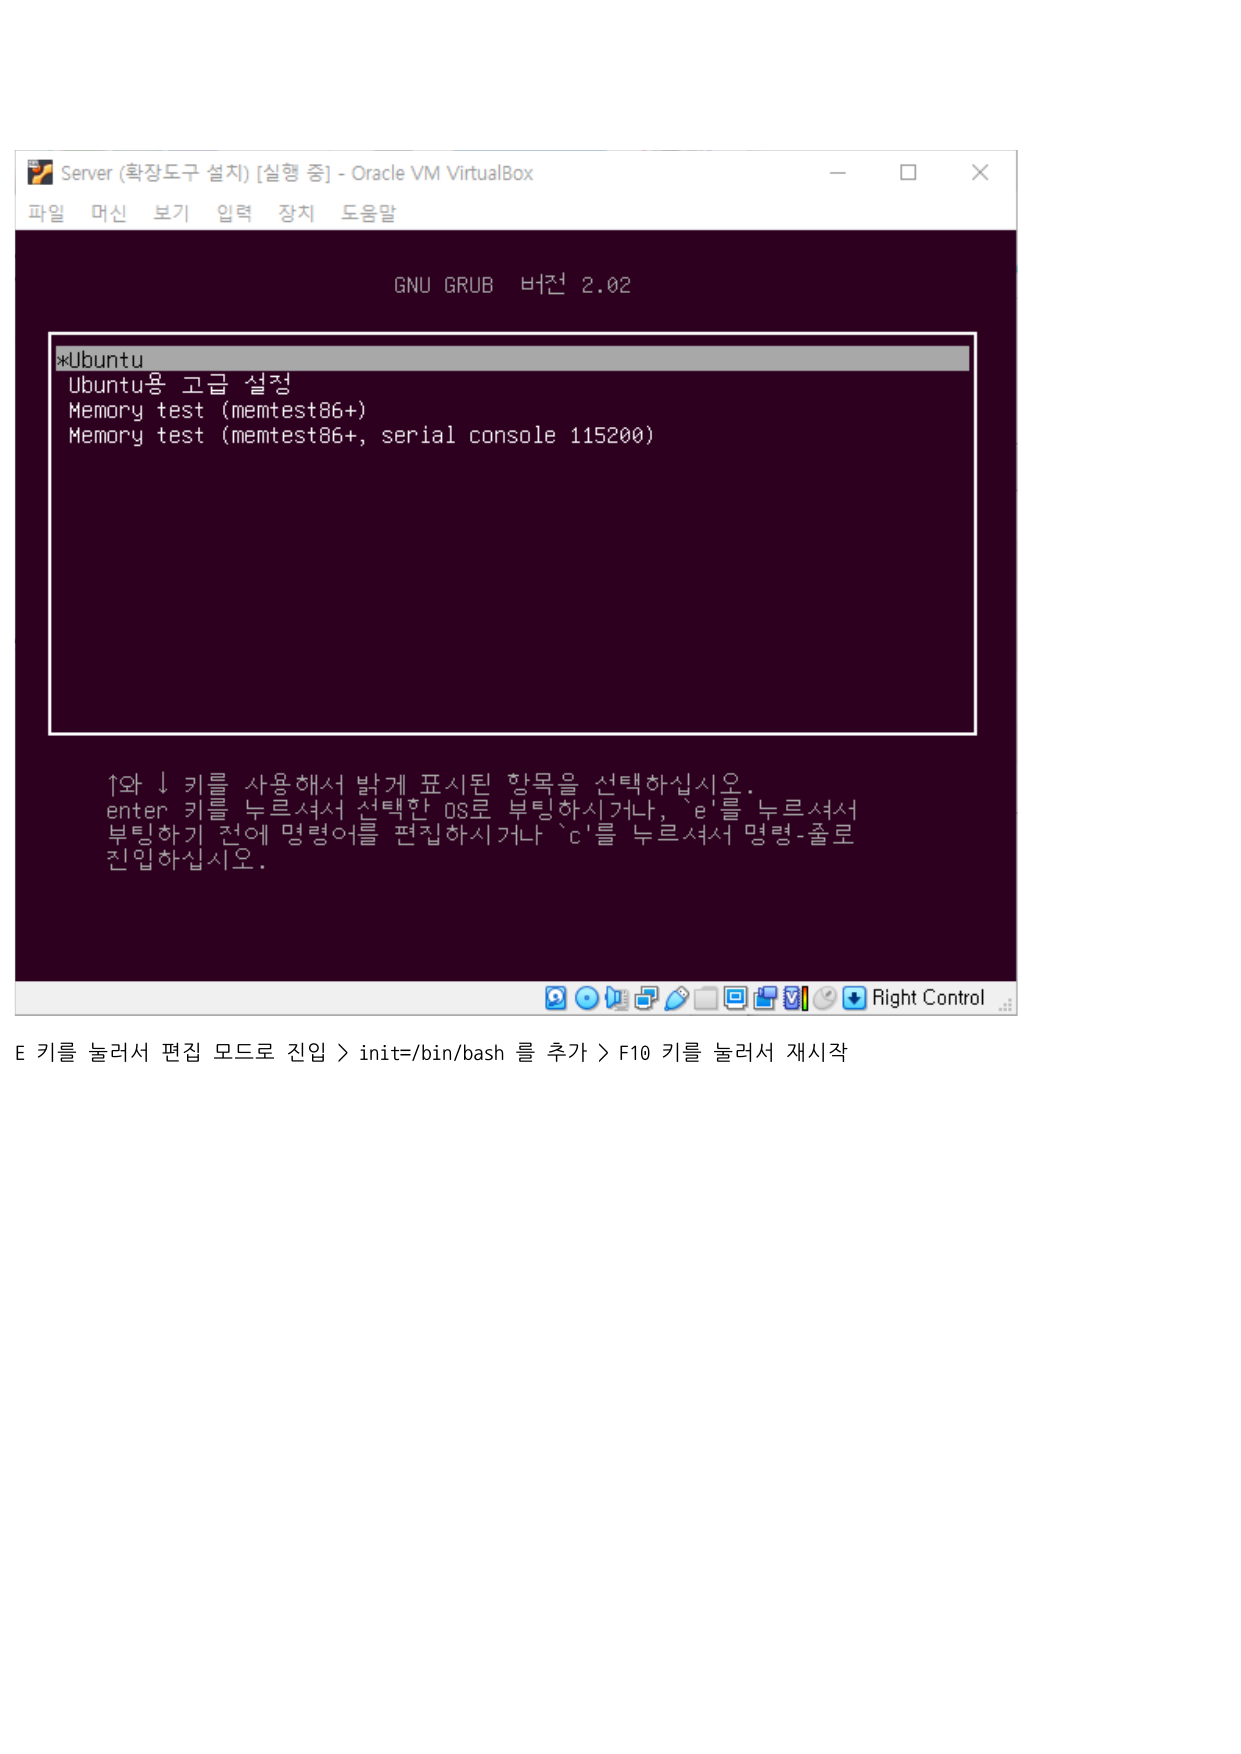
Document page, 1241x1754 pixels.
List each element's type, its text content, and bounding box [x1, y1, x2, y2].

picture [14, 150, 1018, 1016]
text E 키를 눌러서 편집 모드로 진입 > init=/bin/bash 를 추가 > F10 키를 눌러서 재시작 [15, 1043, 1239, 1063]
